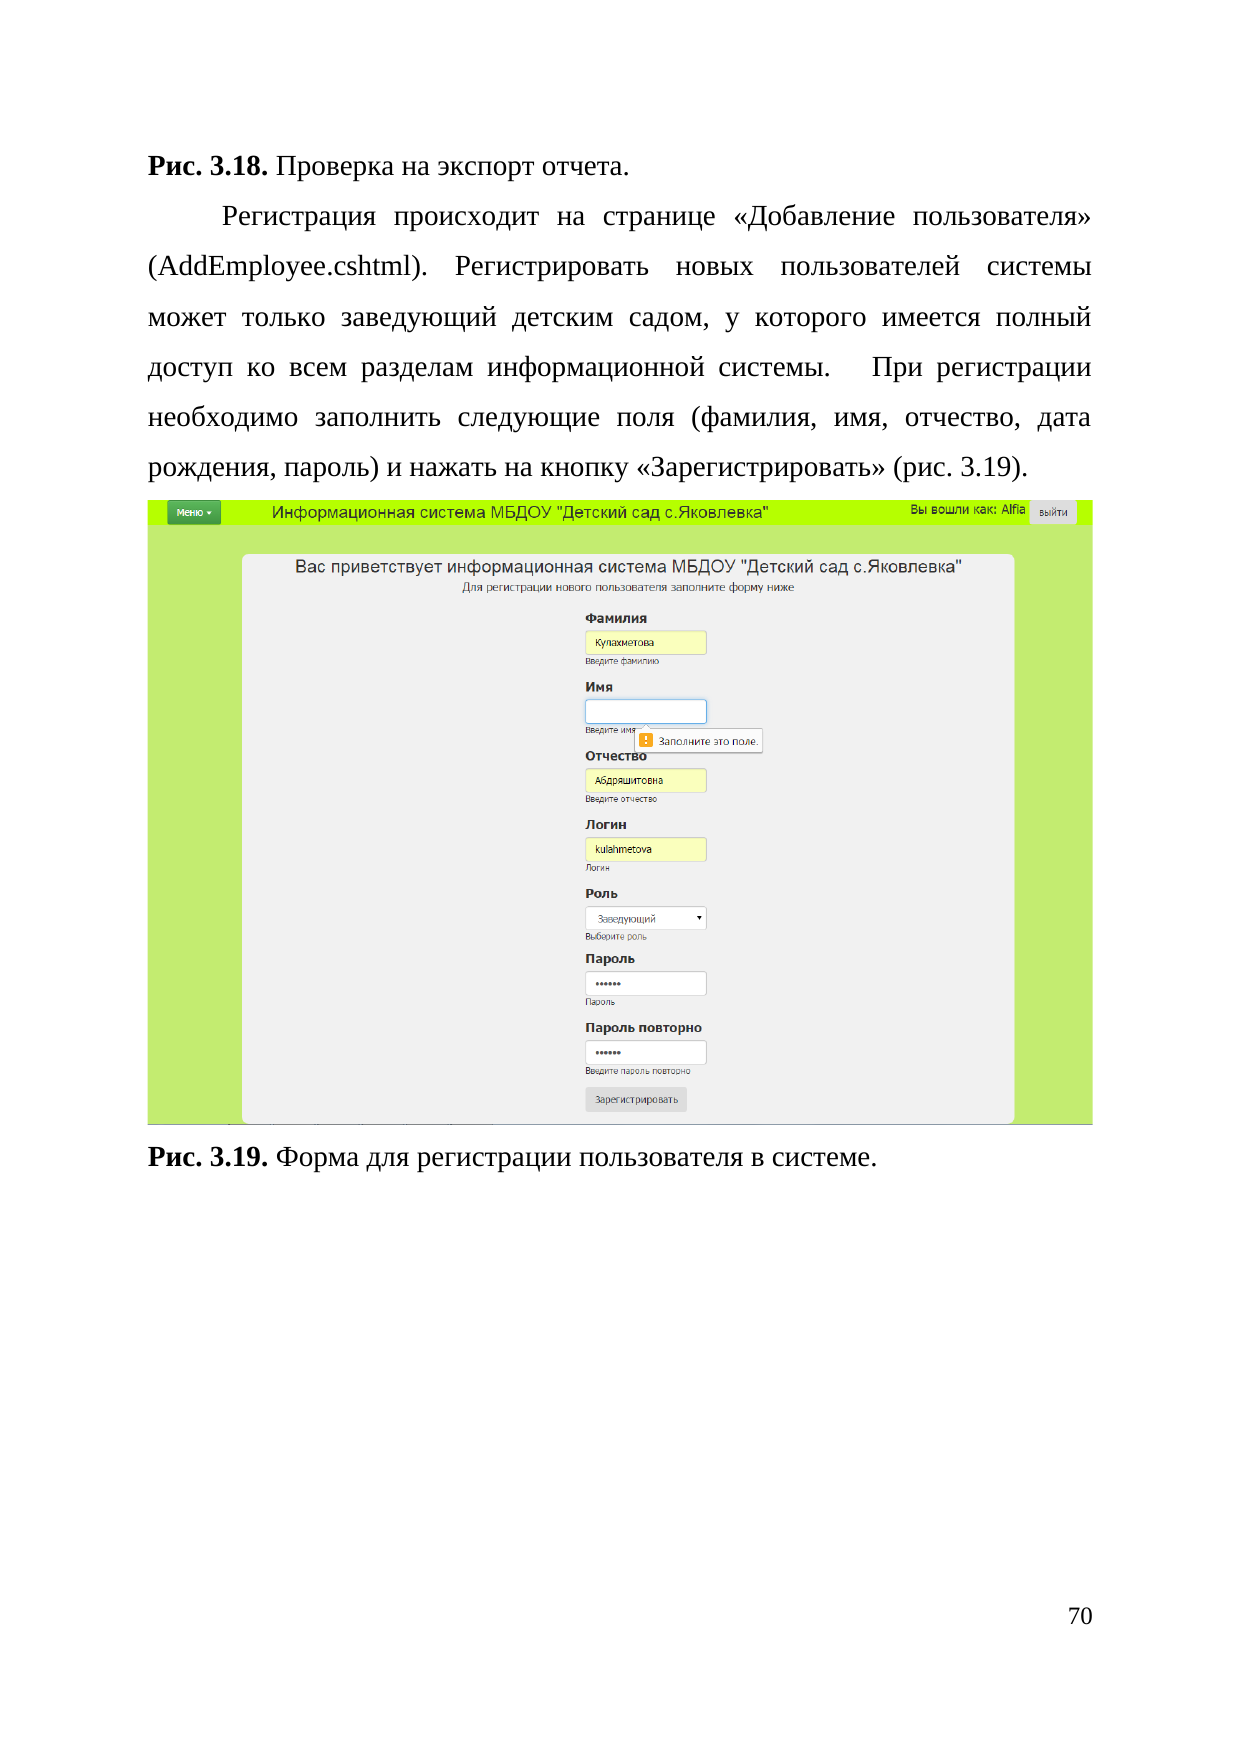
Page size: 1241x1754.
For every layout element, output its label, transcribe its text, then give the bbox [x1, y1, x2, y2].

picture [147, 500, 1093, 1125]
list Регистрация происходит на странице «Добавление пользователя» (AddEmployee.cshtml). Регистрировать новых пользователей системы может только заведующий детским садом, у которого имеется полный доступ ко всем разделам информационной системы. При регистрации необходимо заполнить следующие поля (фамилия, имя, отчество, дата рождения, пароль) и нажать на кнопку «Зарегистрировать» (рис. 3.19). [148, 198, 1092, 483]
text Рис. 3.18. Проверка на экспорт отчета. [148, 148, 1092, 181]
text Рис. 3.19. Форма для регистрации пользователя в системе. [148, 1139, 1092, 1172]
